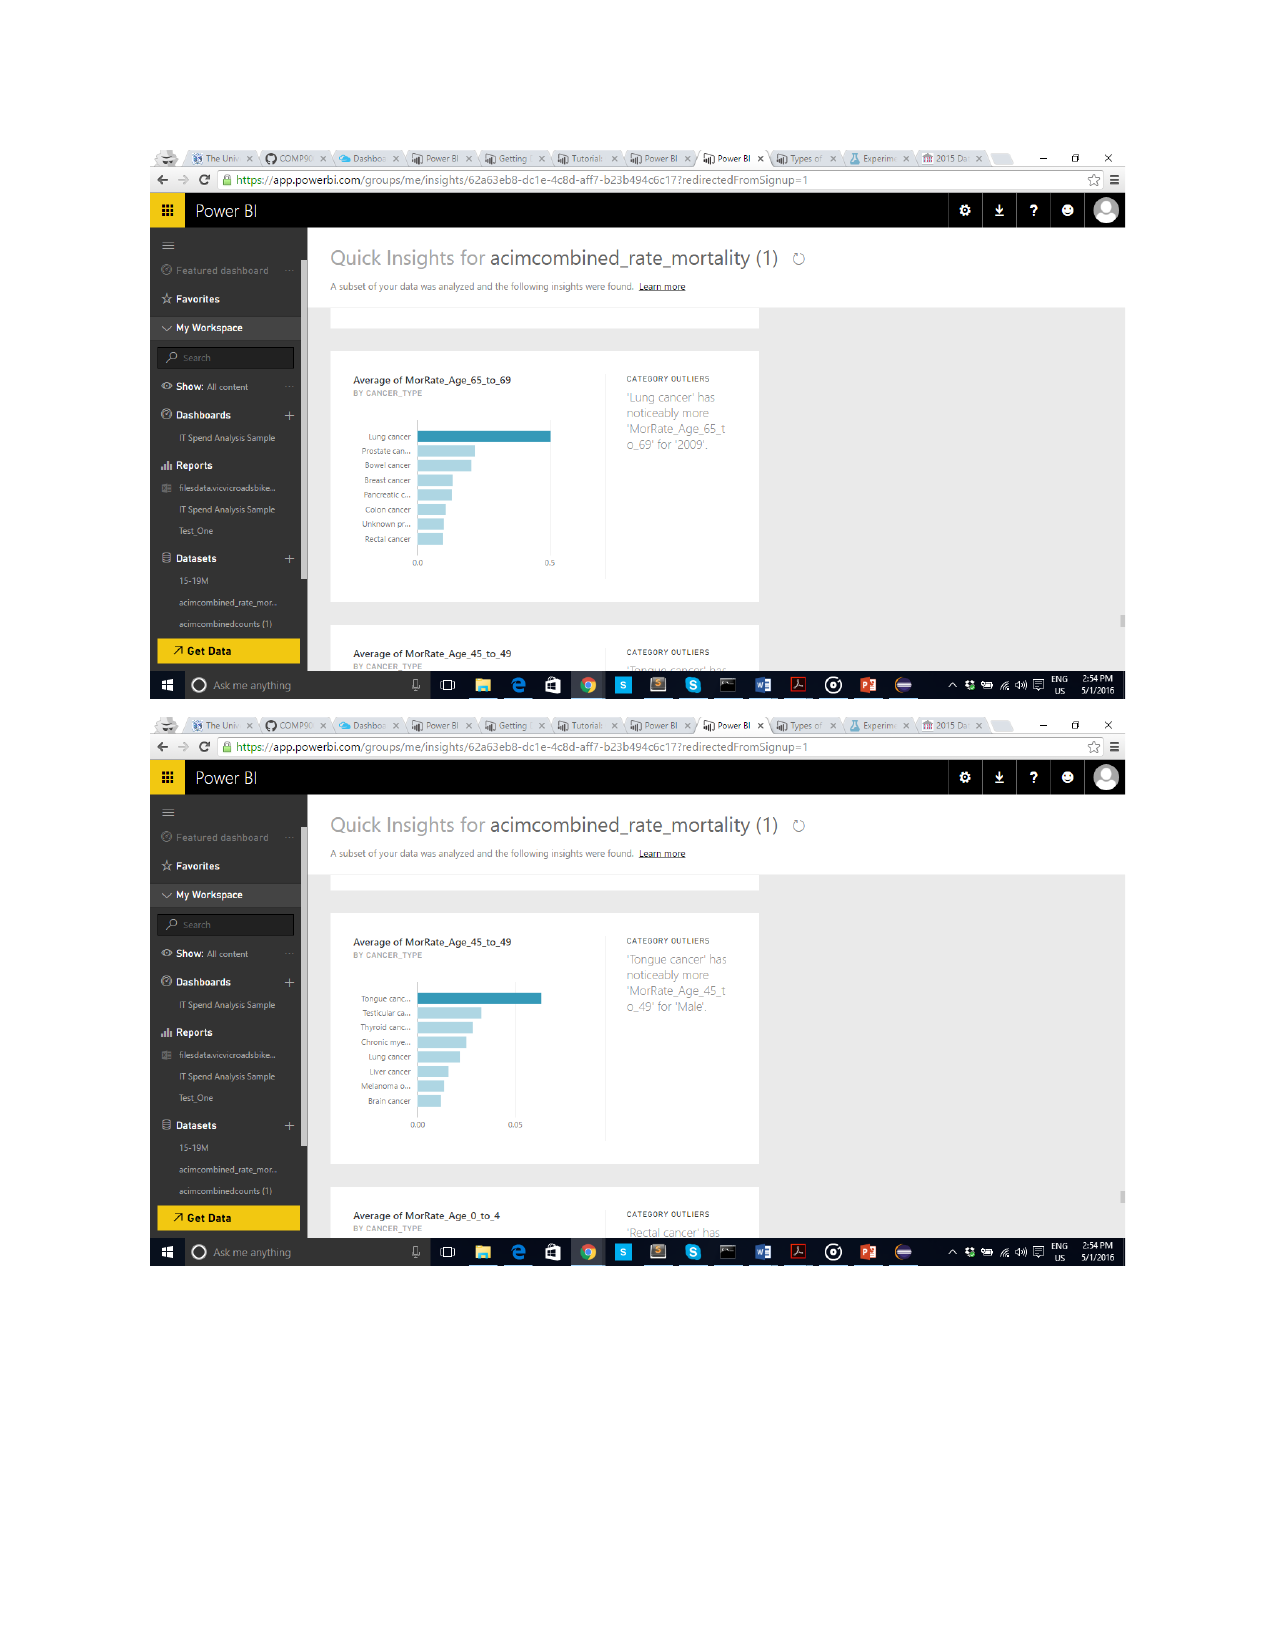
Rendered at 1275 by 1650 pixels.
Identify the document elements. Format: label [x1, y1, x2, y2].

picture [150, 150, 1125, 699]
picture [150, 717, 1125, 1266]
